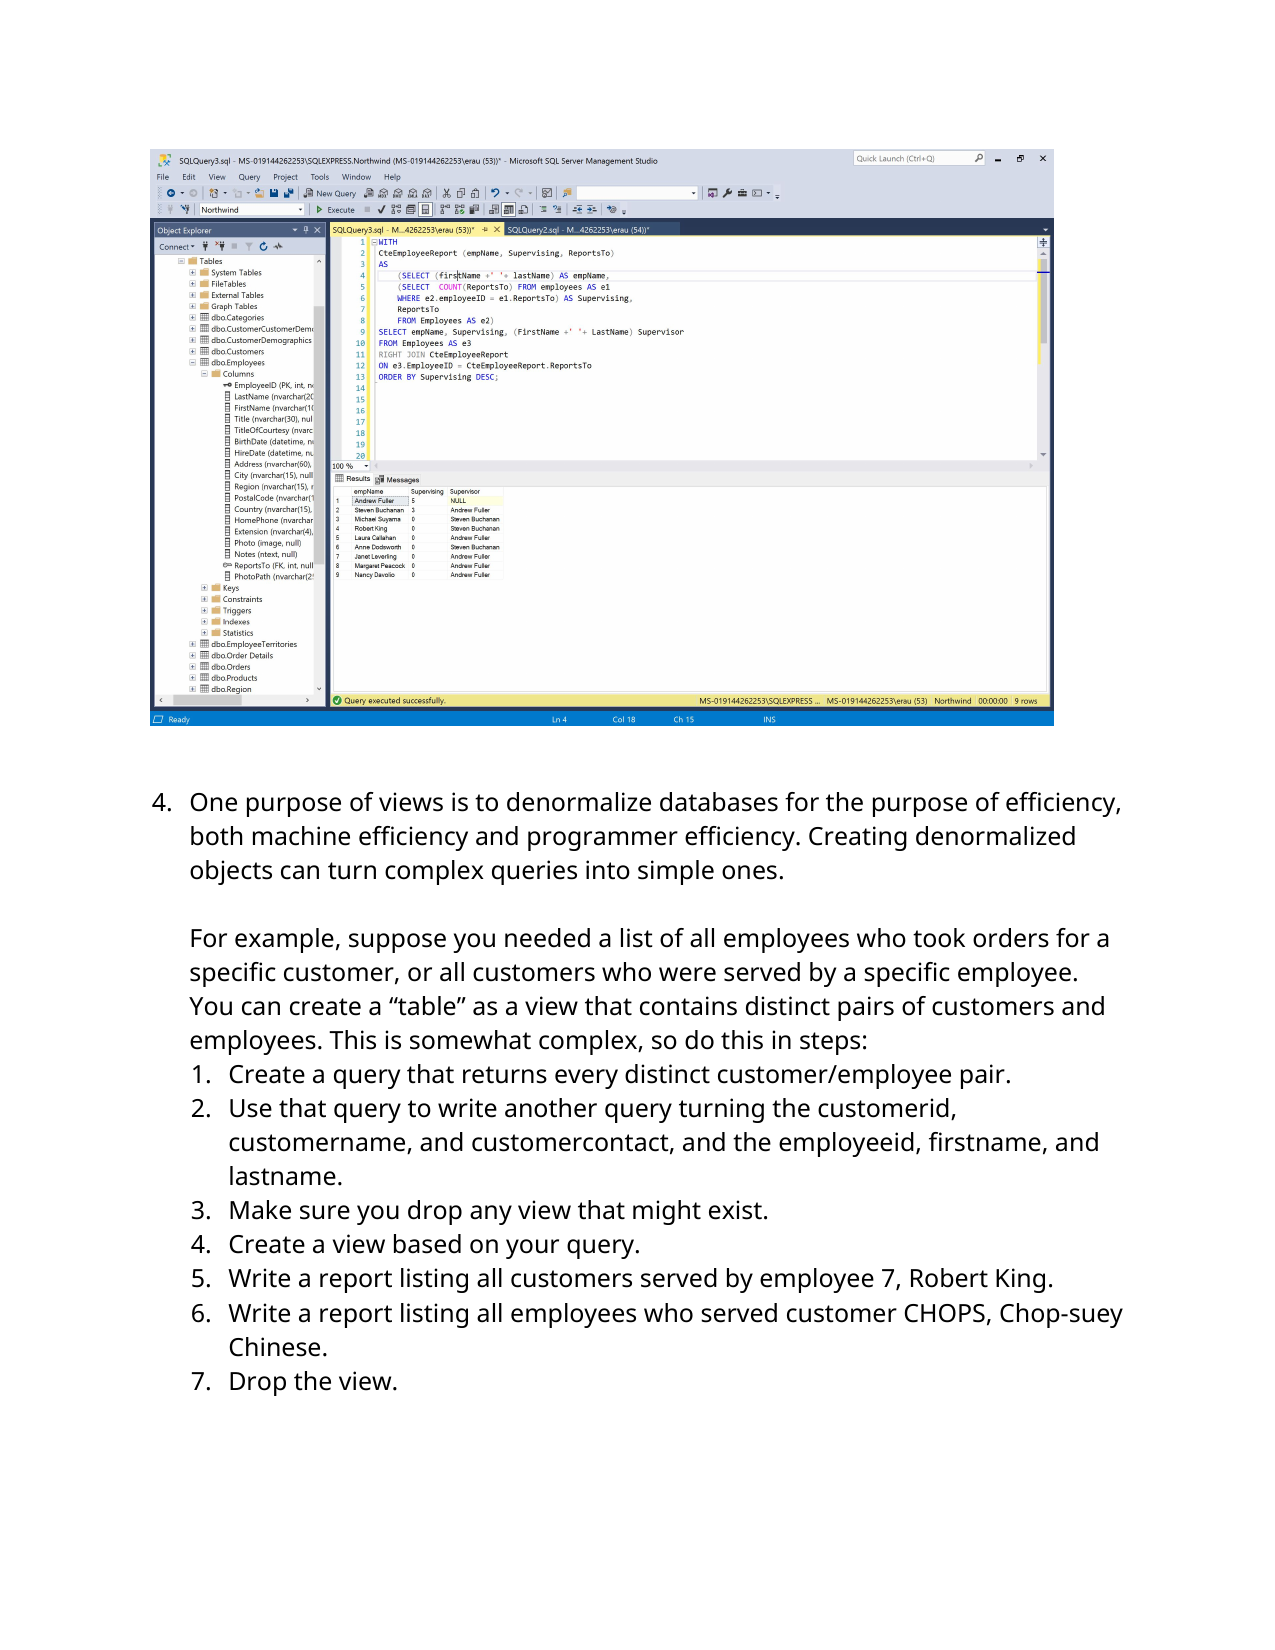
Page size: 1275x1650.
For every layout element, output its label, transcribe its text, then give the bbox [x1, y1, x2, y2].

list Use that query to write another query turning the customerid, customername, and customercontact, and the employeeid, firstname, and lastname. [191, 1091, 1125, 1193]
list Drop the view. [191, 1363, 1125, 1397]
list One purpose of views is to denormalize databases for the purpose of efficiency, both machine efficiency and programmer efficiency. Creating denormalized objects can turn complex queries into simple ones. For example, suppose you needed a list of all employees who took orders for a specific customer, or all customers who were served by a specific employee. You can create a “table” as a view that contains distinct pairs of customers and employees. This is somewhat complex, so do this in steps: [152, 784, 1125, 1057]
list Write a report listing all customers served by employee 7, Robert King. [191, 1261, 1125, 1295]
list Create a query that returns every distinct customer/employee pair. [191, 1057, 1125, 1091]
list Make sure you drop any view that might exist. [191, 1193, 1125, 1227]
list Write a report listing all employees who served customer CHOPS, Chop-suey Chinese. [191, 1295, 1125, 1363]
list Create a view based on your query. [191, 1227, 1125, 1261]
picture [150, 149, 1054, 726]
